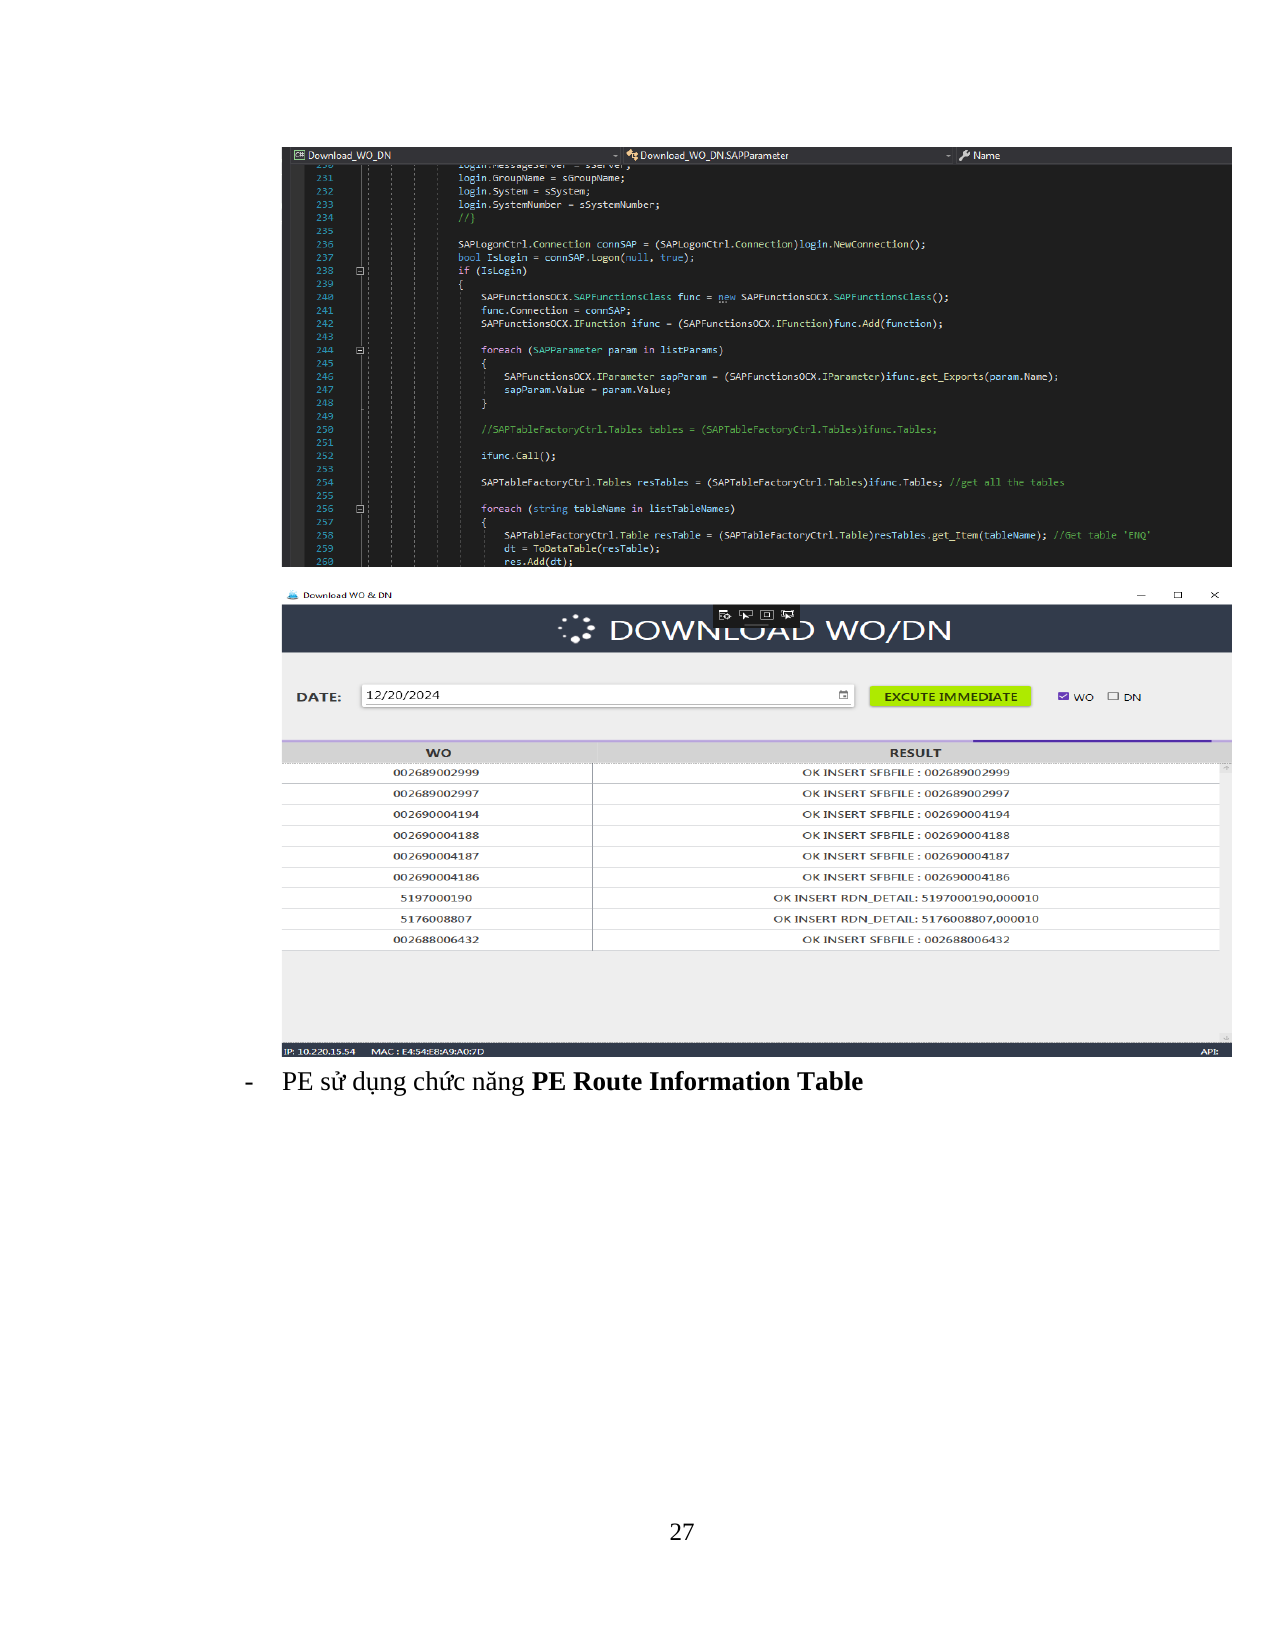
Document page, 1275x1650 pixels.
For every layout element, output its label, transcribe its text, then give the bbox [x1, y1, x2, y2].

picture [281, 587, 1232, 1057]
picture [281, 147, 1232, 567]
list PE sử dụng chức năng PE Route Information Table [244, 1065, 1157, 1096]
